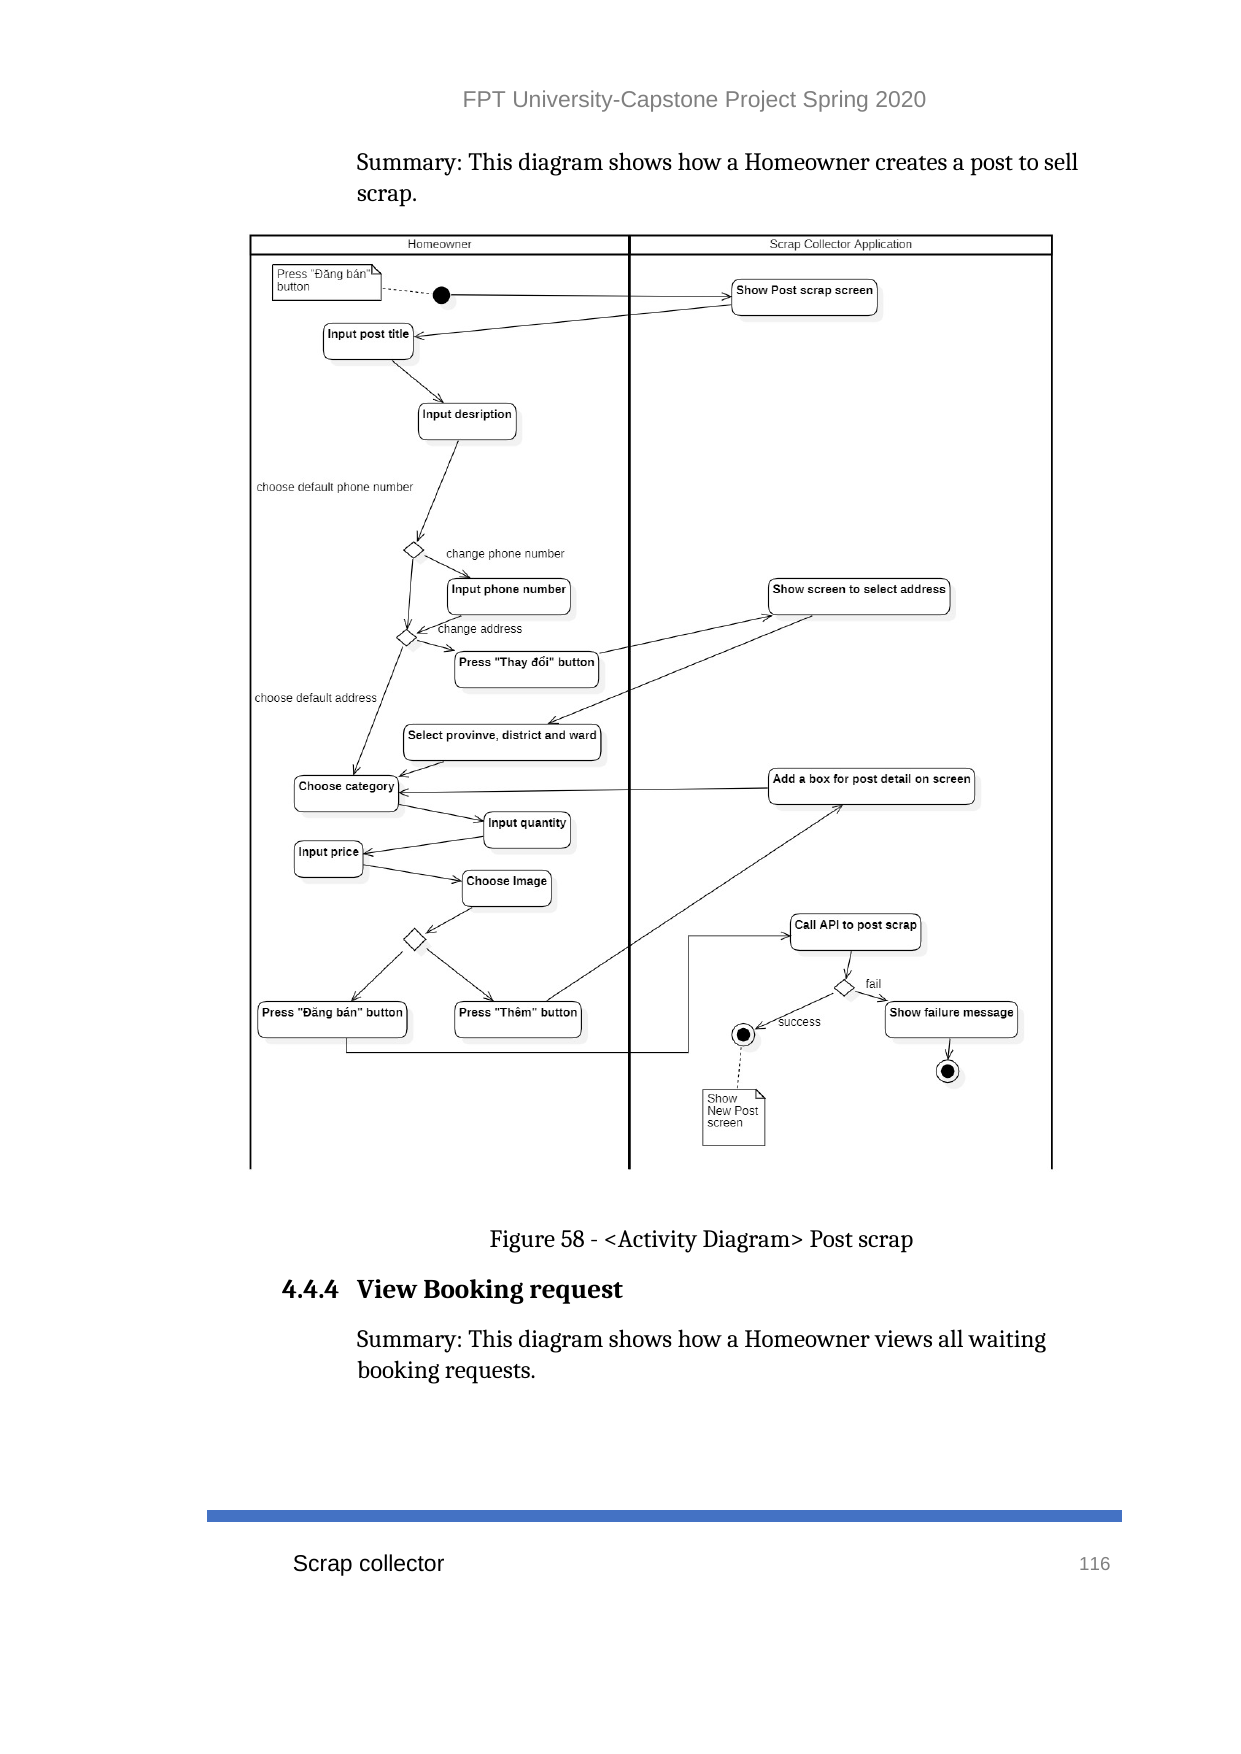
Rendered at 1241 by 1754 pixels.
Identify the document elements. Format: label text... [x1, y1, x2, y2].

list View Booking request [282, 1274, 1122, 1306]
text Summary: This diagram shows how a Homeowner views all waiting booking requests. [357, 1325, 1122, 1384]
text Summary: This diagram shows how a Homeowner creates a post to sell scrap. [357, 148, 1122, 207]
text Figure 58 - <Activity Diagram> Post scrap [207, 1225, 1122, 1254]
picture [241, 226, 1088, 1205]
